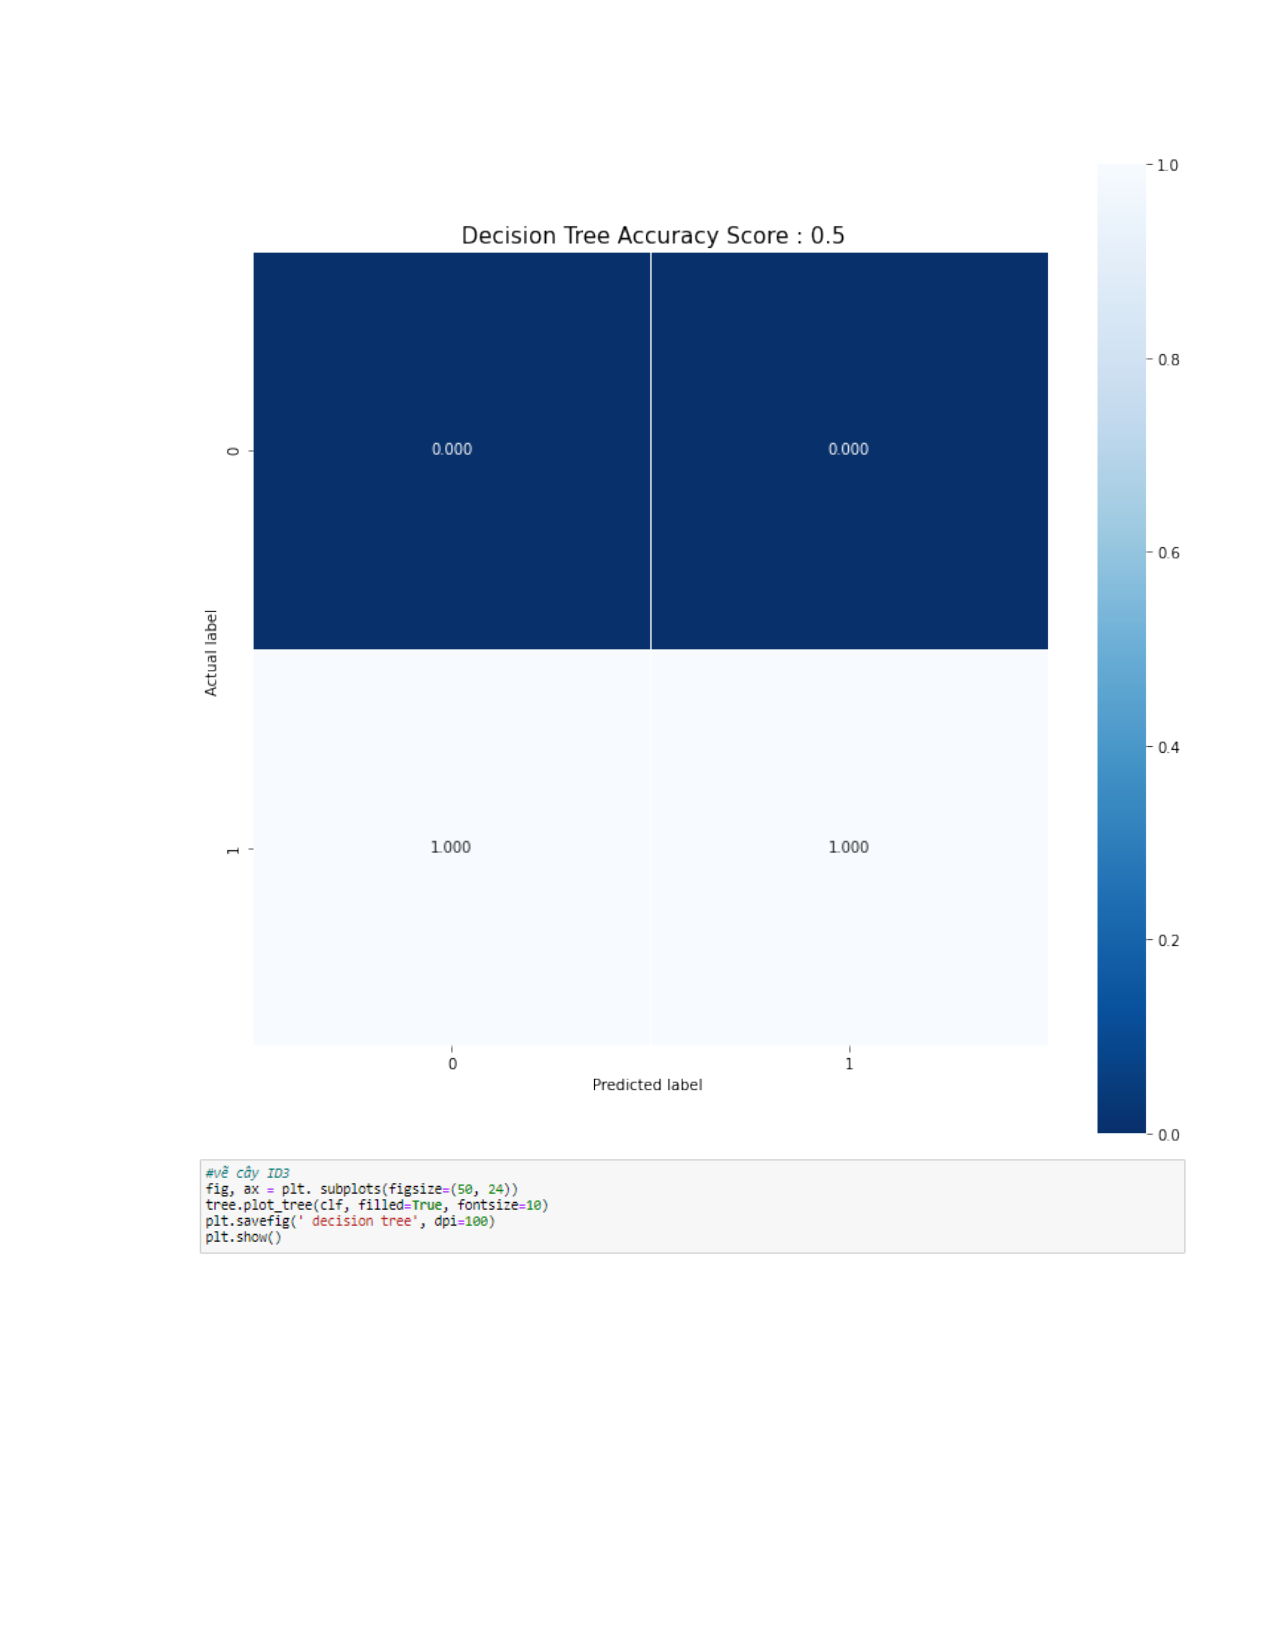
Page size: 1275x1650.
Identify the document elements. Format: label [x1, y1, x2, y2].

picture [196, 150, 1191, 1153]
picture [196, 1154, 1191, 1258]
